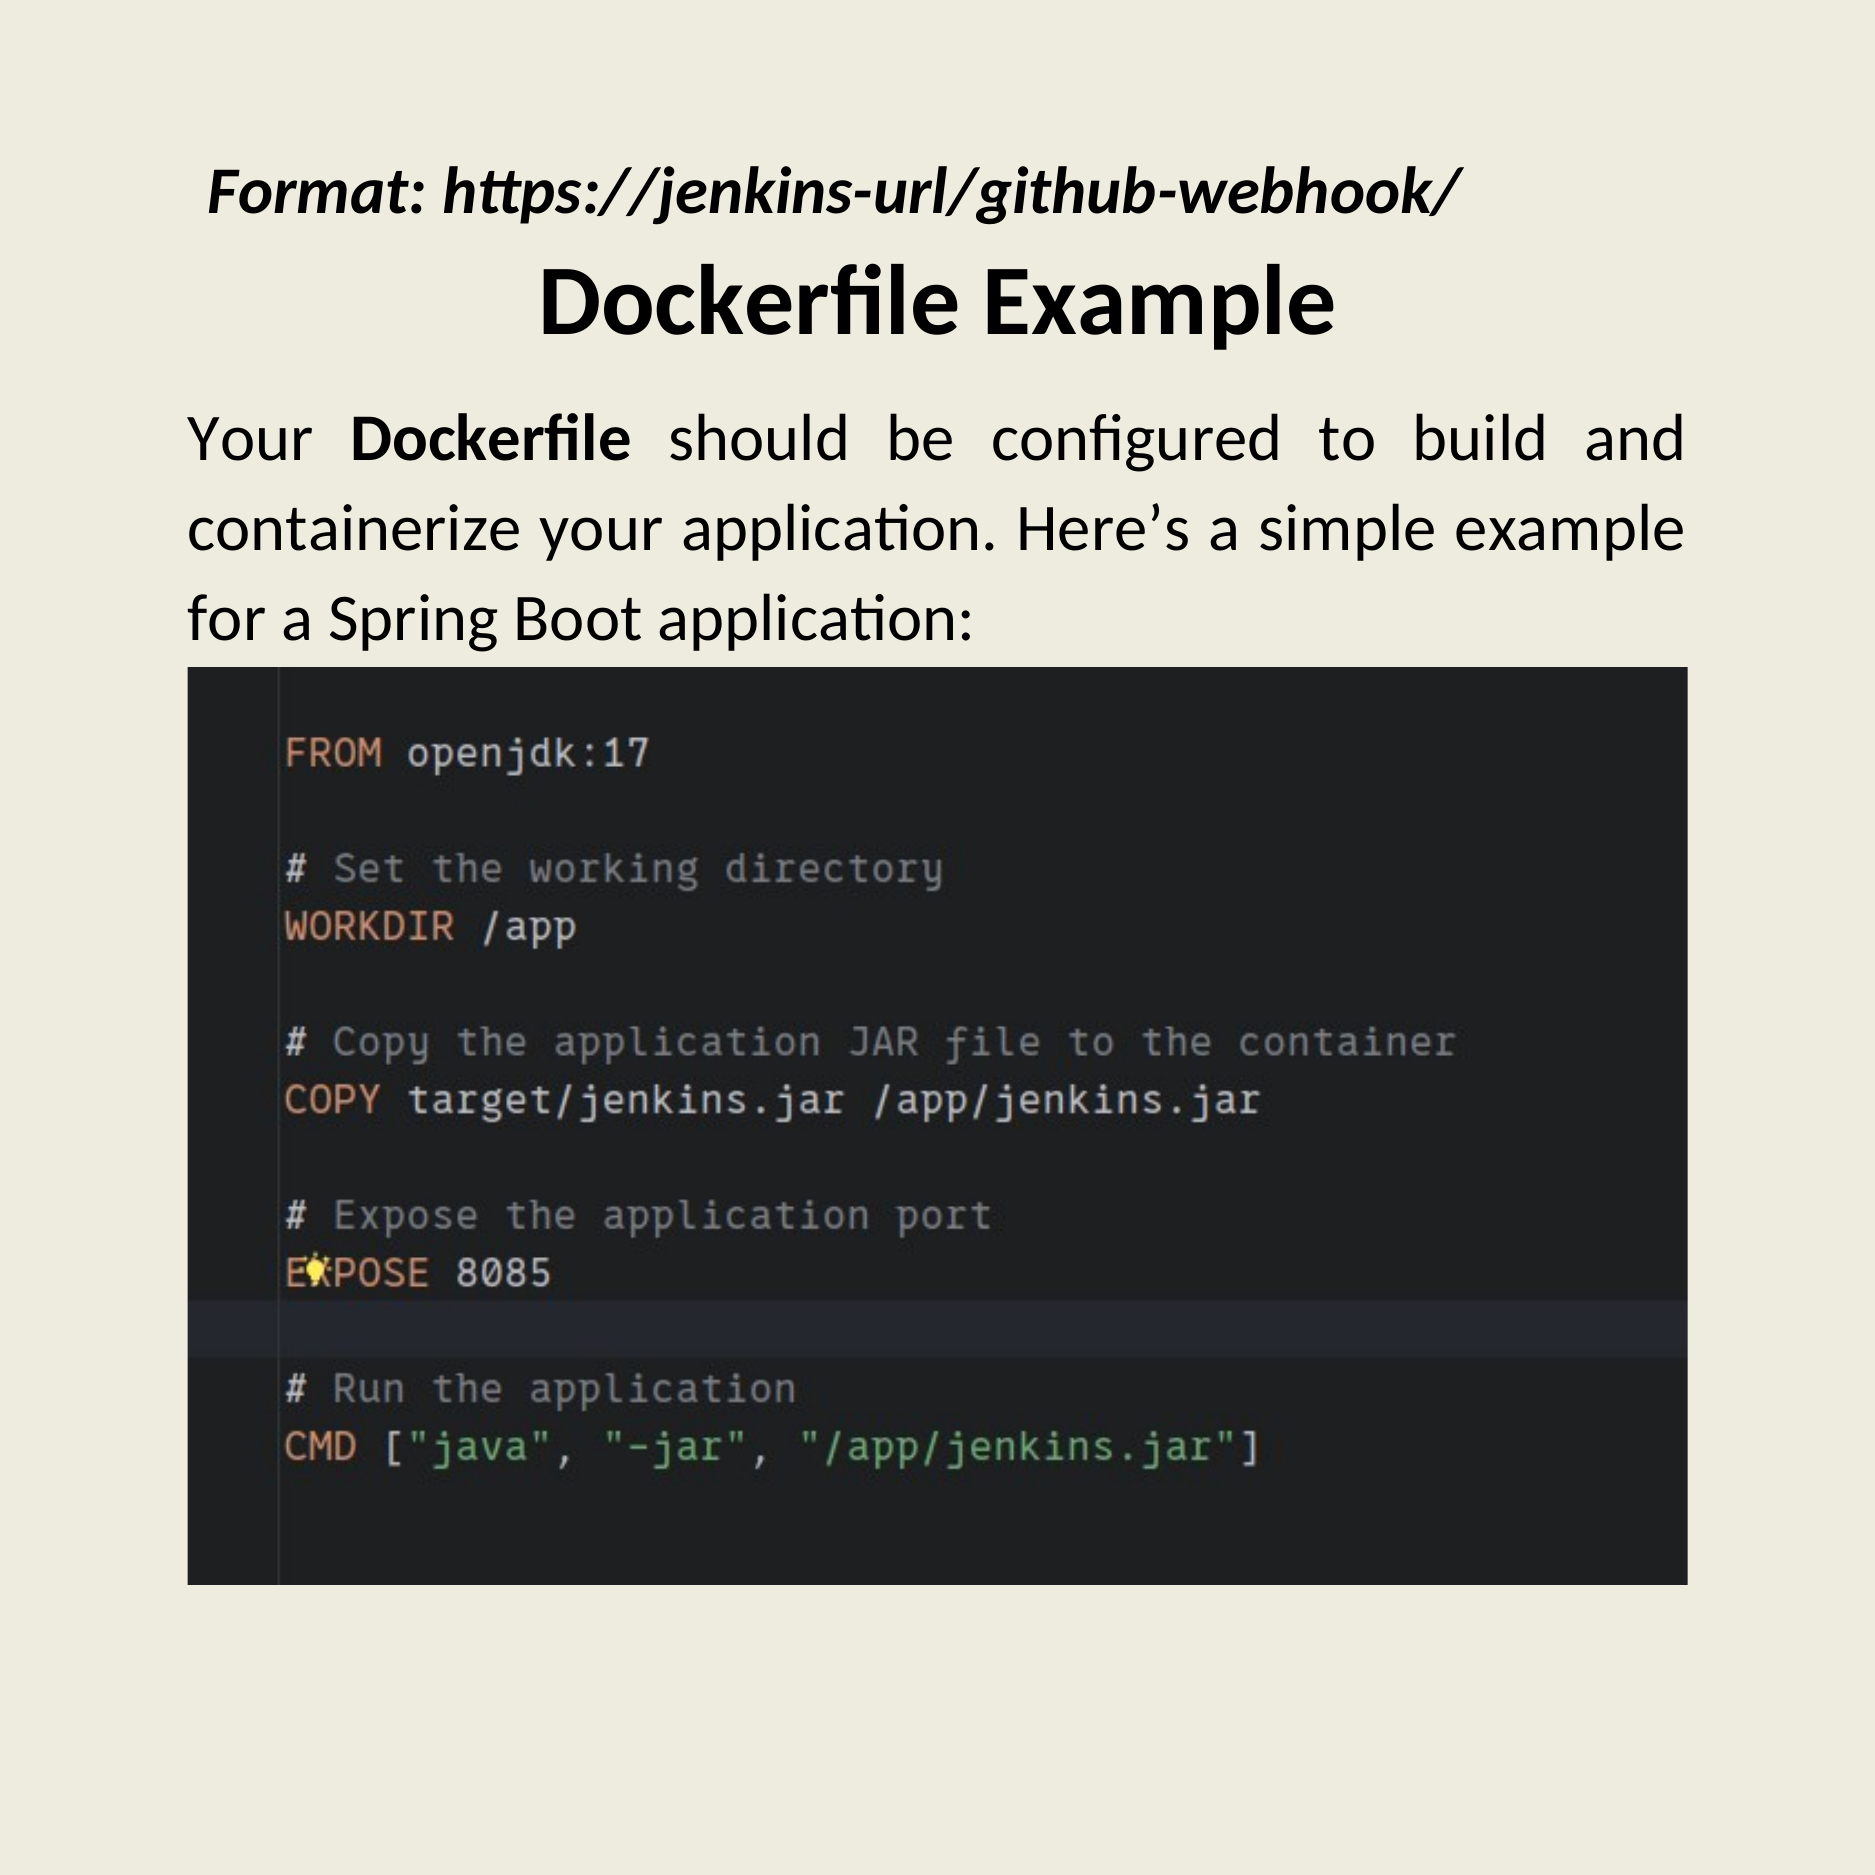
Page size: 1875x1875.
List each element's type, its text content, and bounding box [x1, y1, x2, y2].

text Format: https://jenkins-url/github-webhook/ [208, 149, 1798, 231]
picture [187, 667, 1688, 1585]
text Your Dockerfile should be configured to build and containerize your application. Here’s a simple example for a Spring Boot application: [187, 395, 1687, 657]
subtitle Dockerfile Example [100, 237, 1774, 359]
